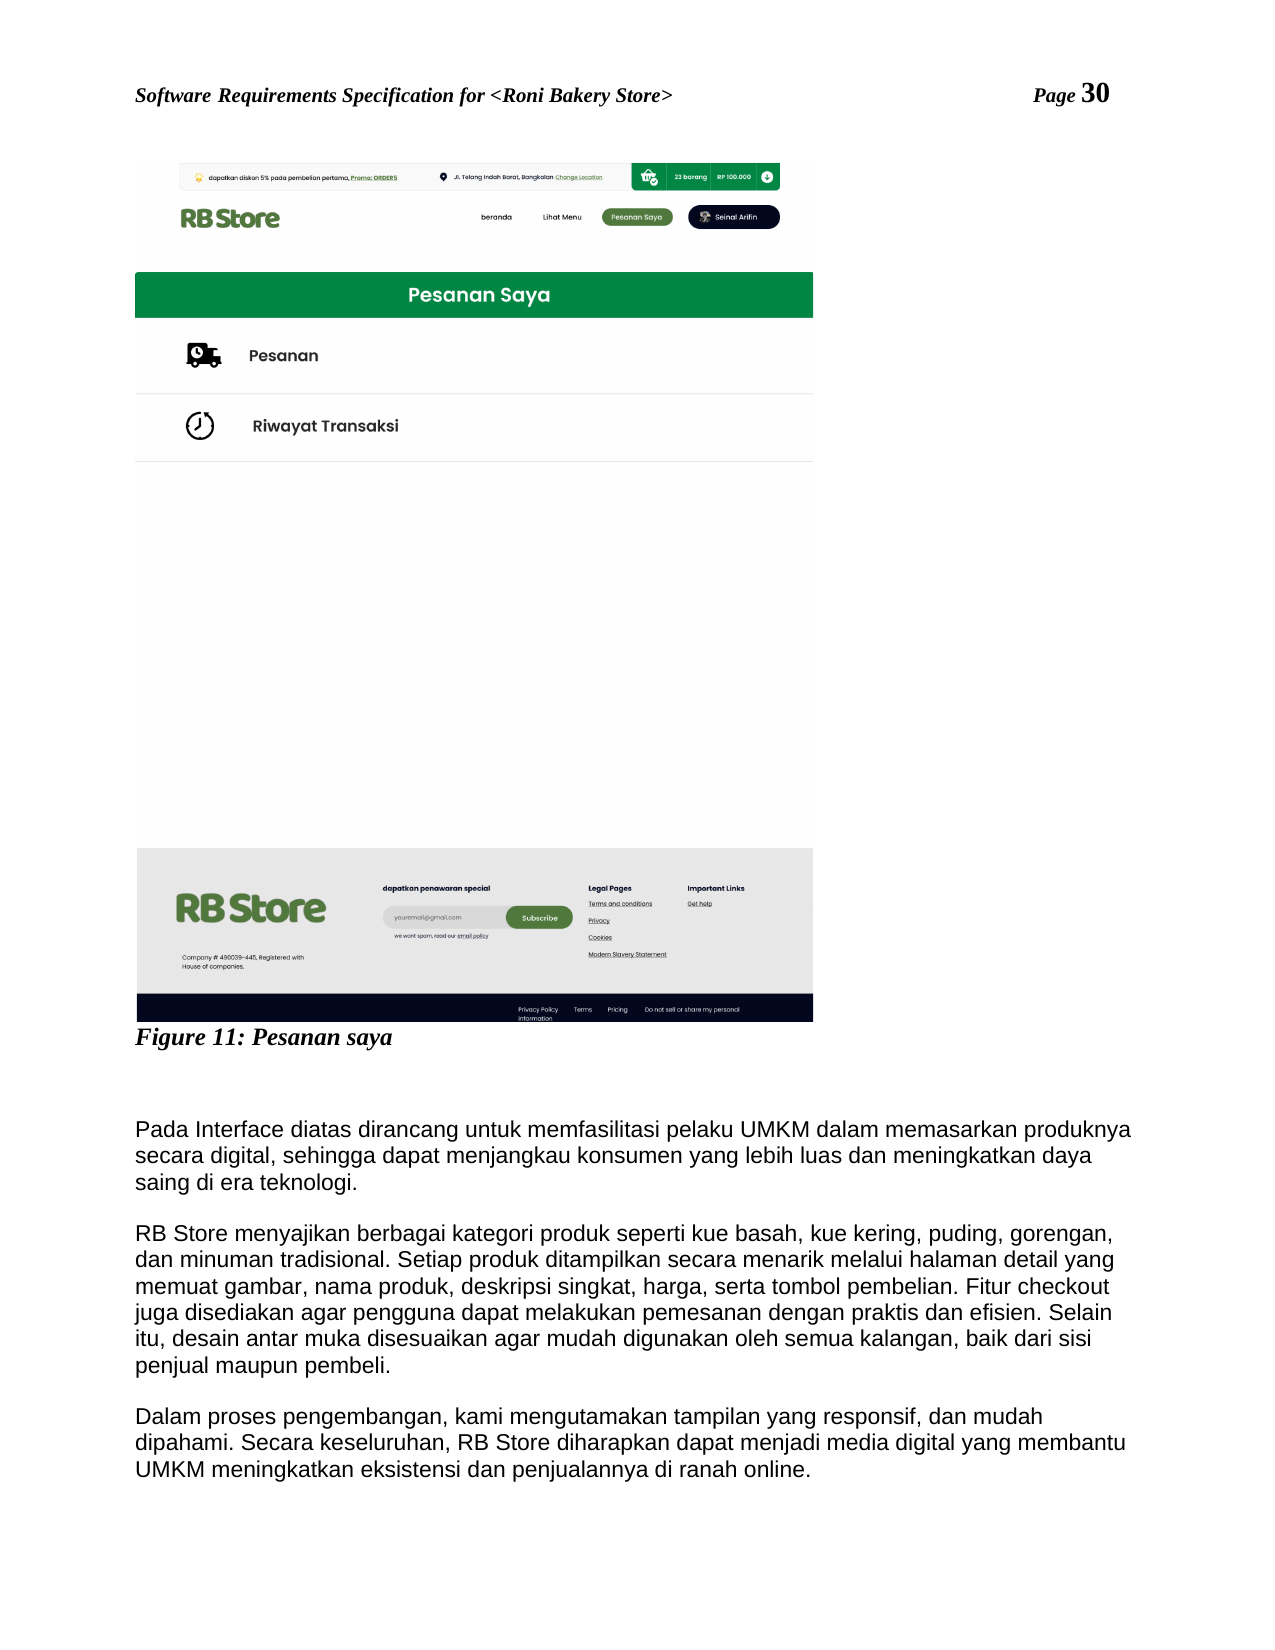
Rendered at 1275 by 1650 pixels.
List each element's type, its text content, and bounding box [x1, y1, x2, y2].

text RB Store menyajikan berbagai kategori produk seperti kue basah, kue kering, puding, gorengan, dan minuman tradisional. Setiap produk ditampilkan secara menarik melalui halaman detail yang memuat gambar, nama produk, deskripsi singkat, harga, serta tombol pembelian. Fitur checkout juga disediakan agar pengguna dapat melakukan pemesanan dengan praktis dan efisien. Selain itu, desain antar muka disesuaikan agar mudah digunakan oleh semua kalangan, baik dari sisi penjual maupun pembeli. [135, 1220, 1140, 1378]
text Pada Interface diatas dirancang untuk memfasilitasi pelaku UMKM dalam memasarkan produknya secara digital, sehingga dapat menjangkau konsumen yang lebih luas dan meningkatkan daya saing di era teknologi. [135, 1116, 1140, 1195]
text Dalam proses pengembangan, kami mengutamakan tampilan yang responsif, dan mudah dipahami. Secara keseluruhan, RB Store diharapkan dapat menjadi media digital yang membantu UMKM meningkatkan eksistensi dan penjualannya di ranah online. [135, 1403, 1140, 1482]
picture [135, 162, 814, 1022]
